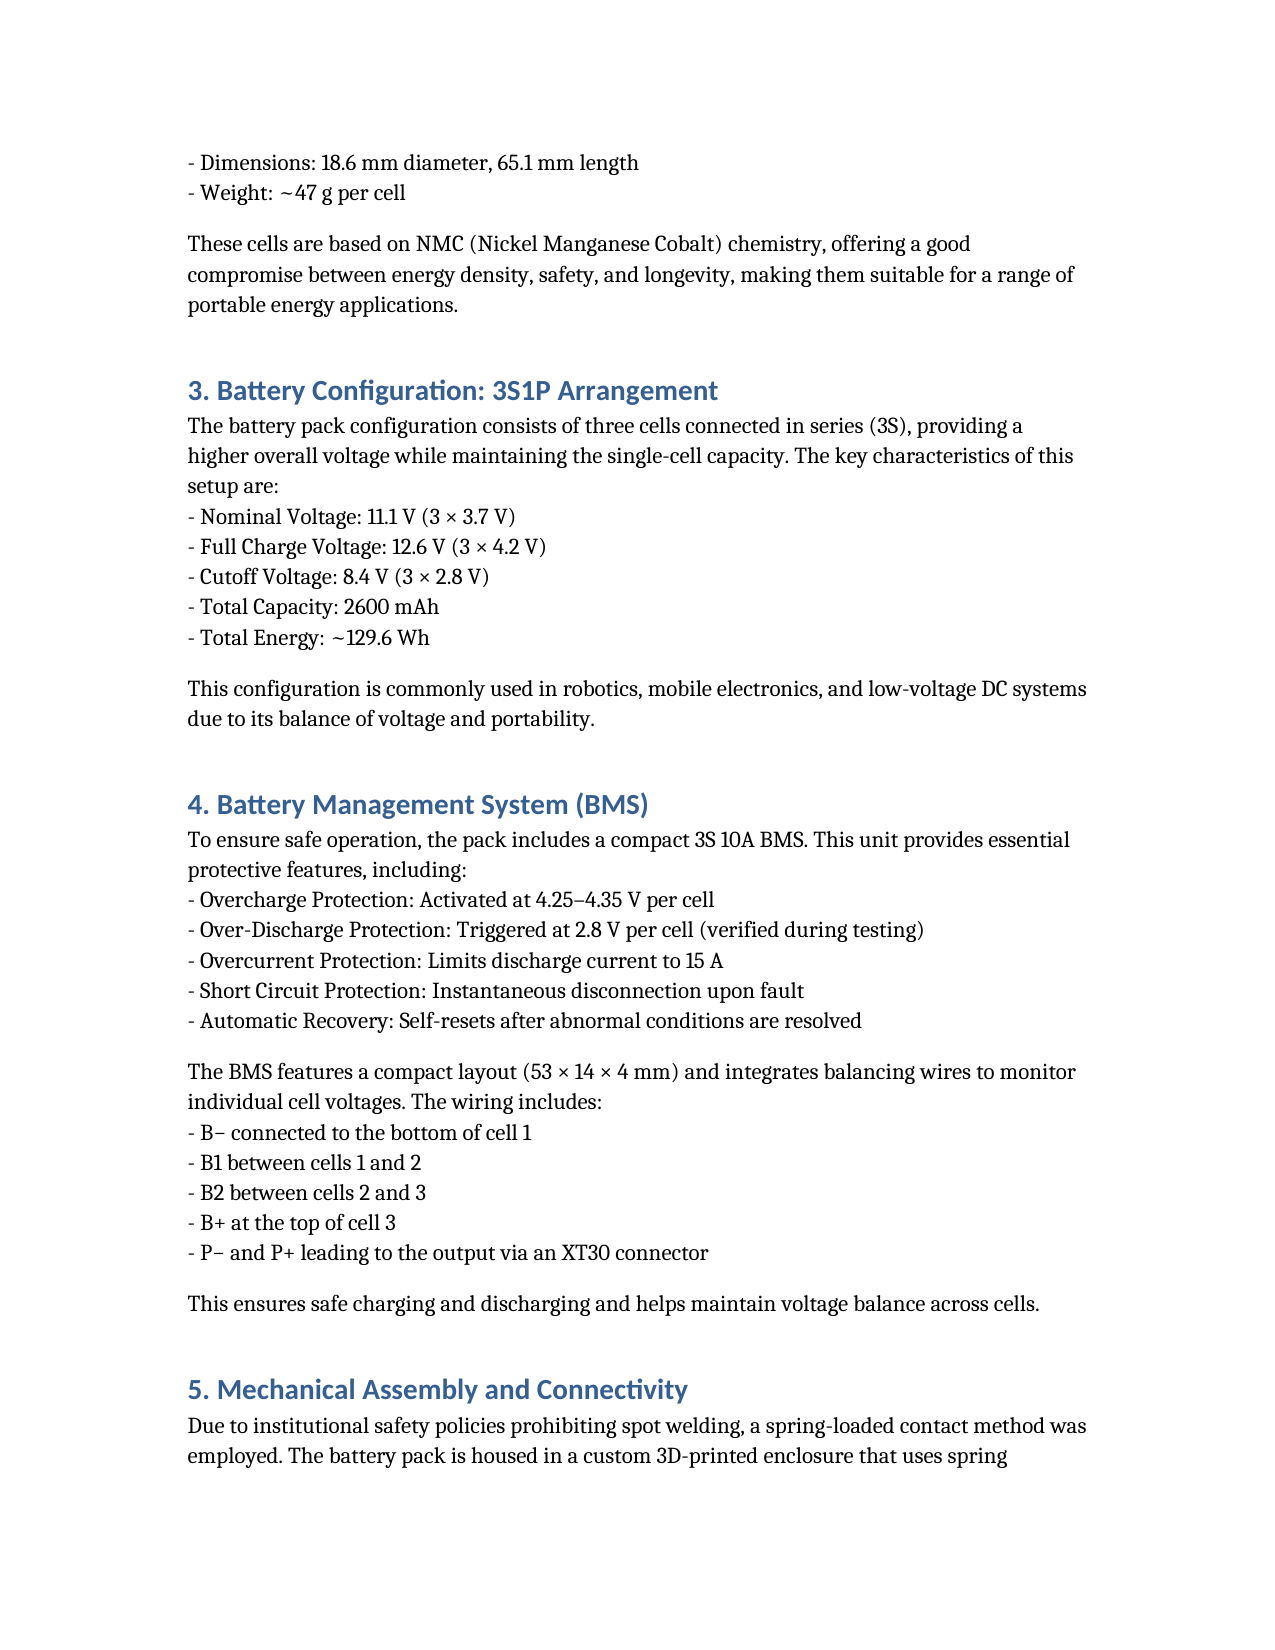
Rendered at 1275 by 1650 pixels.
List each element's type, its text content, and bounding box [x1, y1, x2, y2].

text The battery pack configuration consists of three cells connected in series (3S), providing a higher overall voltage while maintaining the single-cell capacity. The key characteristics of this setup are: - Nominal Voltage: 11.1 V (3 × 3.7 V) - Full Charge Voltage: 12.6 V (3 × 4.2 V) - Cutoff Voltage: 8.4 V (3 × 2.8 V) - Total Capacity: 2600 mAh - Total Energy: ~129.6 Wh [187, 413, 1087, 651]
subtitle 3. Battery Configuration: 3S1P Arrangement [187, 372, 1087, 407]
subtitle 4. Battery Management System (BMS) [187, 786, 1087, 821]
text These cells are based on NMC (Nickel Manganese Cobalt) chemistry, offering a good compromise between energy density, safety, and longevity, making them suitable for a range of portable energy applications. [187, 231, 1087, 318]
text This configuration is commonly used in robotics, mobile electronics, and low-voltage DC systems due to its balance of voltage and portability. [187, 675, 1087, 732]
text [187, 1412, 1087, 1469]
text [187, 150, 1087, 207]
text The BMS features a compact layout (53 × 14 × 4 mm) and integrates balancing wires to monitor individual cell voltages. The wiring includes: - B− connected to the bottom of cell 1 - B1 between cells 1 and 2 - B2 between cells 2 and 3 - B+ at the top of cell 3 - P− and P+ leading to the output via an XT30 connector [187, 1059, 1087, 1267]
text This ensures safe charging and discharging and helps maintain voltage balance across cells. [187, 1291, 1087, 1318]
text To ensure safe operation, the pack includes a compact 3S 10A BMS. This unit provides essential protective features, including: - Overcharge Protection: Activated at 4.25–4.35 V per cell - Over-Discharge Protection: Triggered at 2.8 V per cell (verified during testing) - Overcurrent Protection: Limits discharge current to 15 A - Short Circuit Protection: Instantaneous disconnection upon fault - Automatic Recovery: Self-resets after abnormal conditions are resolved [187, 827, 1087, 1034]
subtitle 5. Mechanical Assembly and Connectivity [187, 1371, 1087, 1407]
